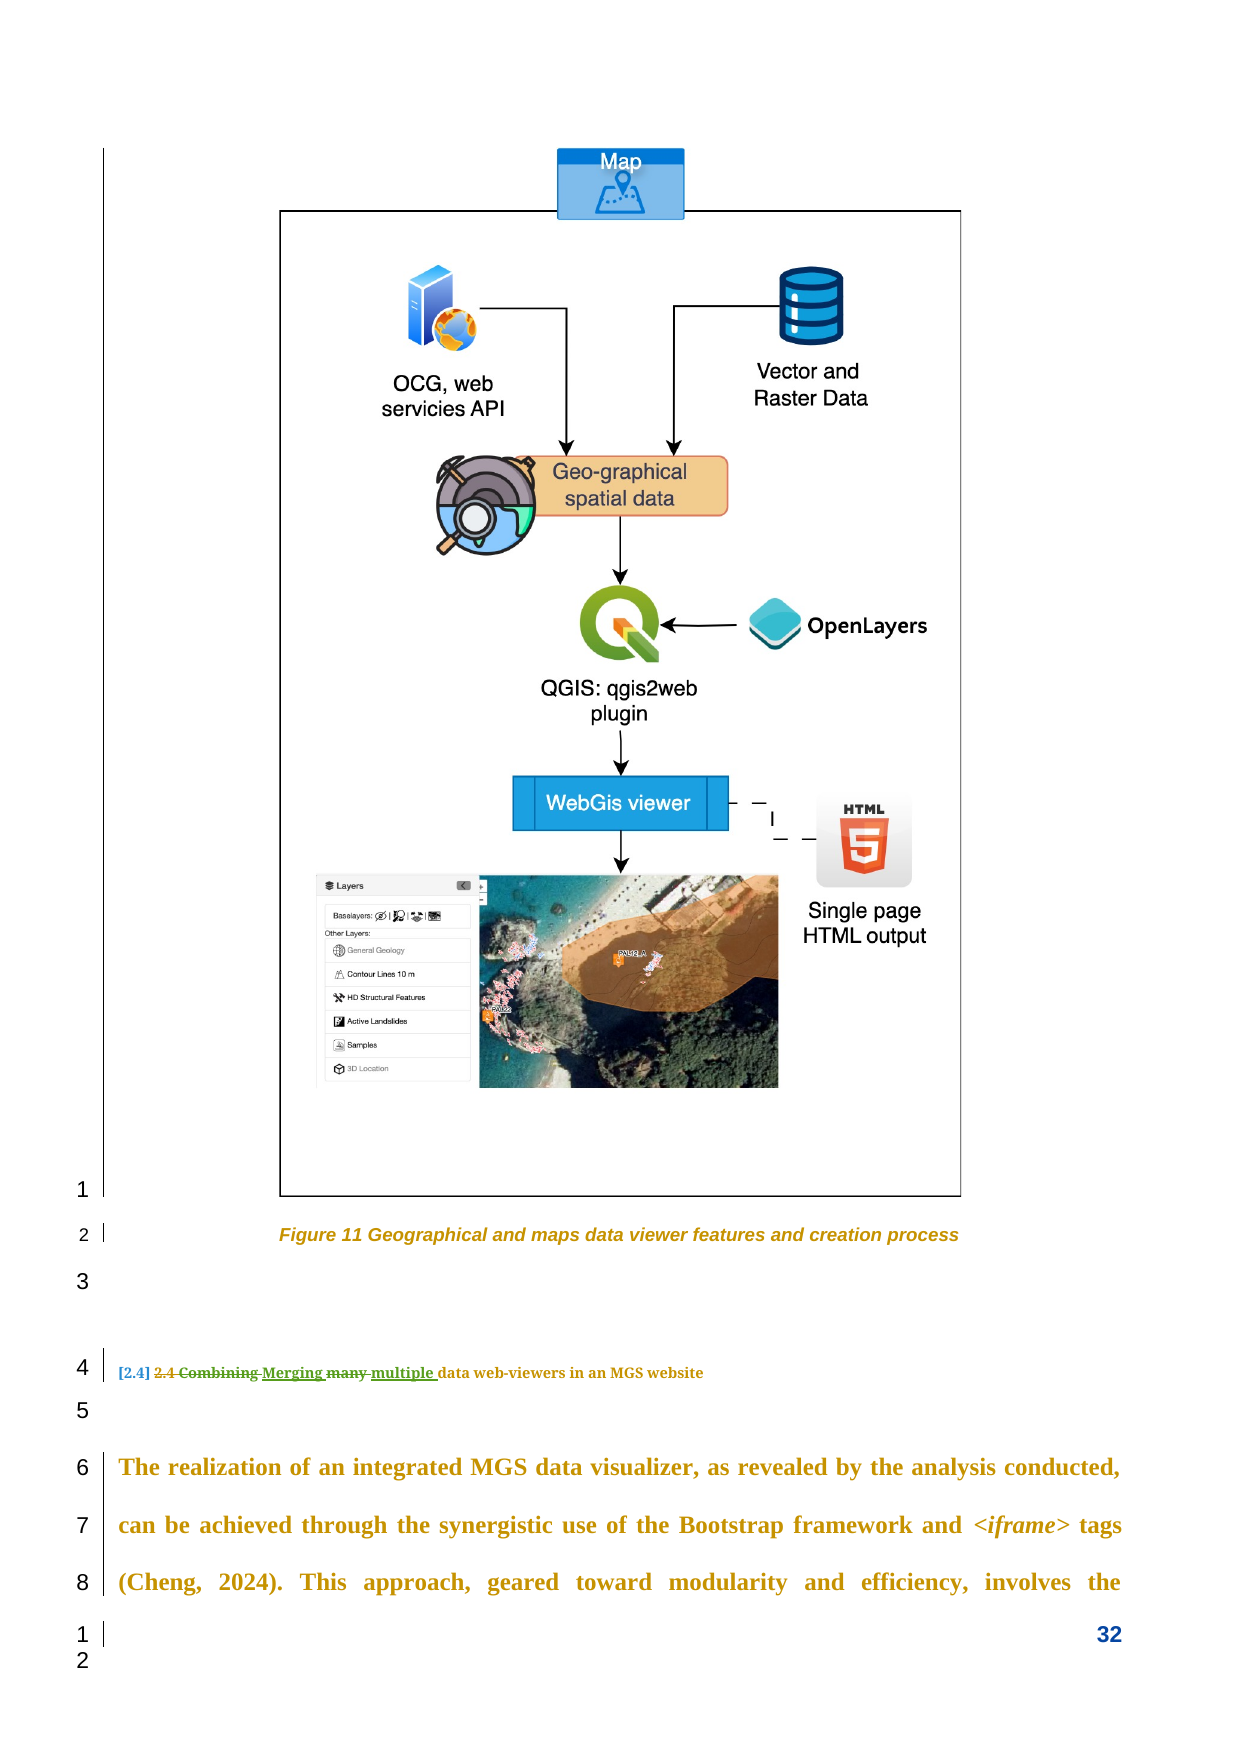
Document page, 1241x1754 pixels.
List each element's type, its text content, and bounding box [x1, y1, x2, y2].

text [118, 1452, 1122, 1596]
picture [279, 147, 962, 1197]
subtitle data web-viewers in an MGS website [118, 1348, 1122, 1382]
